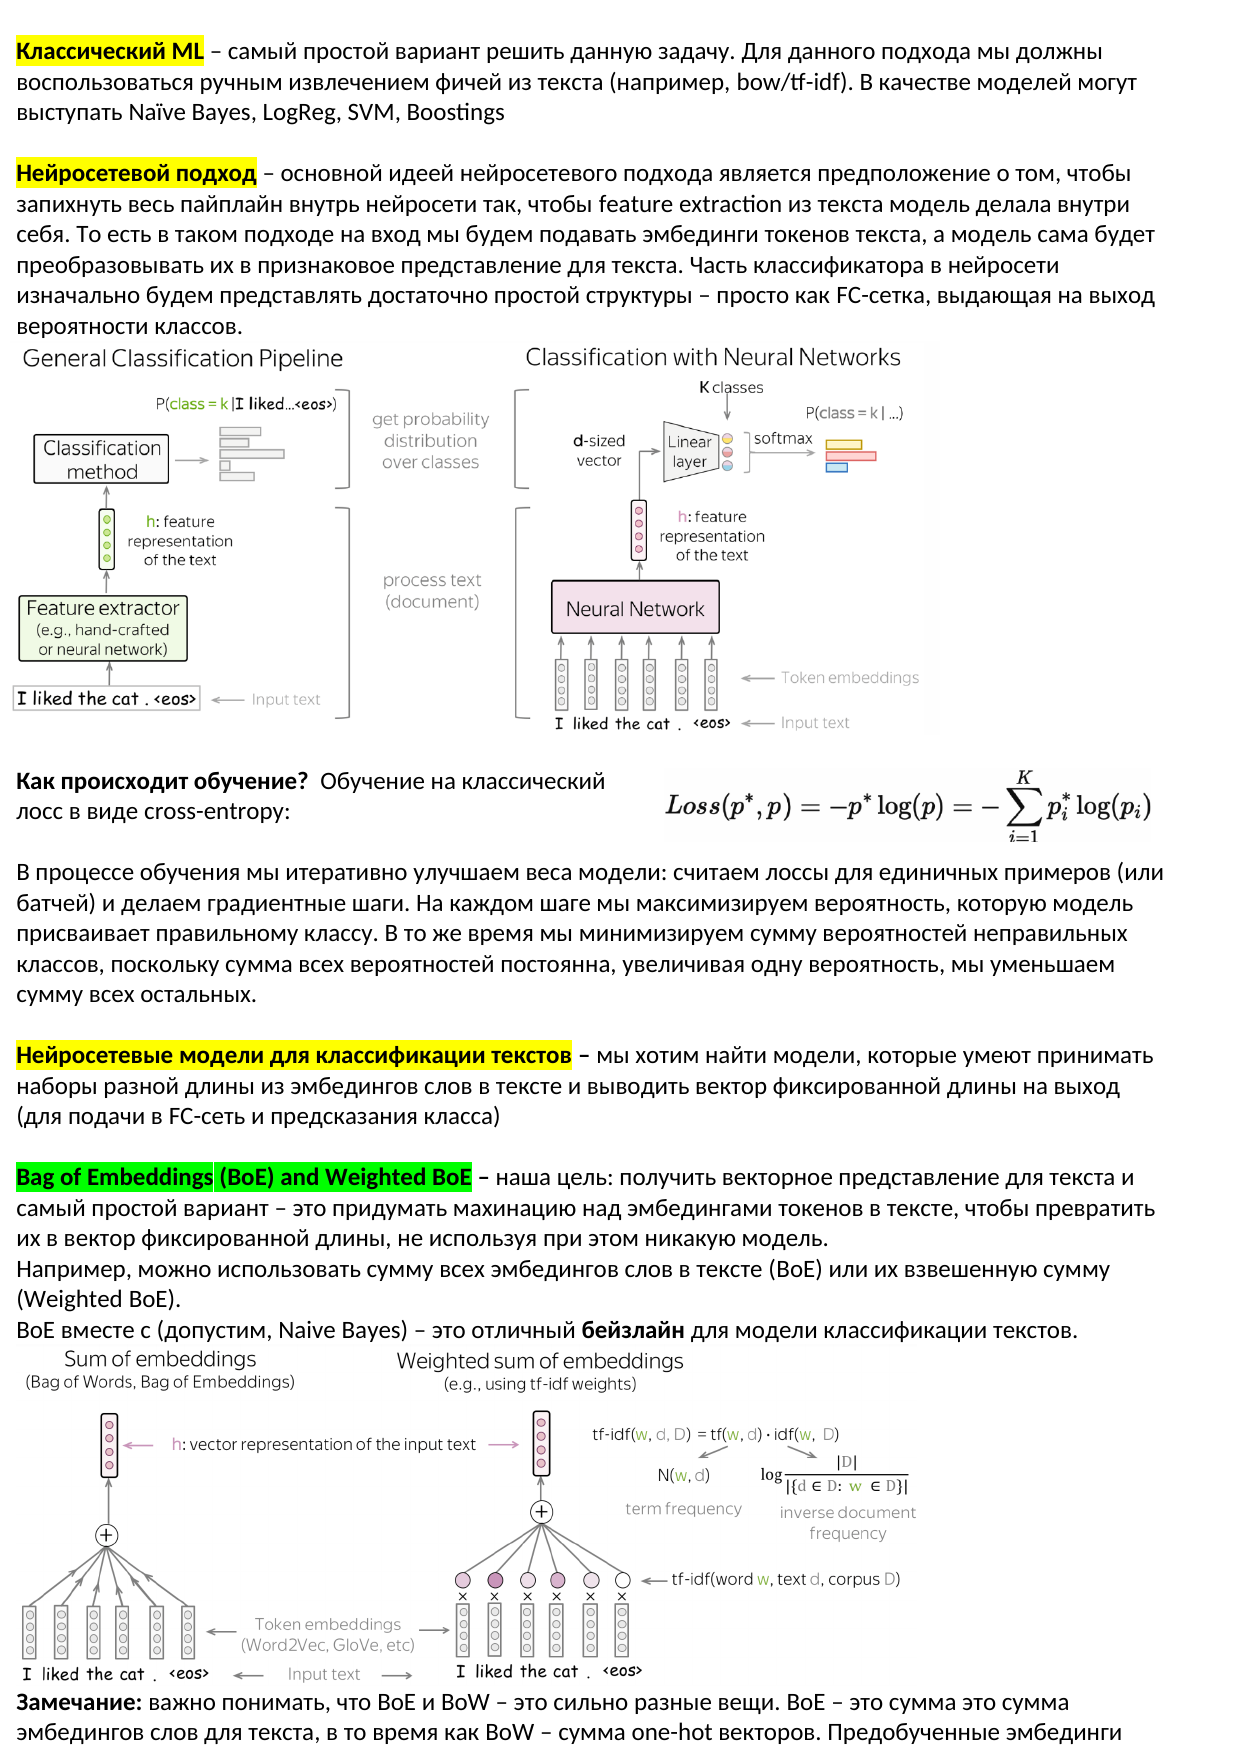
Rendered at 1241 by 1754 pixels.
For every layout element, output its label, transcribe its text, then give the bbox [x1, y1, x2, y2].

text Классический ML – самый простой вариант решить данную задачу. Для данного подхода мы должны воспользоваться ручным извлечением фичей из текста (например, bow/tf-idf). В качестве моделей могут выступать Naïve Bayes, LogReg, SVM, Boostings [16, 35, 1165, 127]
picture [16, 1314, 918, 1656]
picture [10, 341, 940, 735]
text Bag of Embeddings (BoE) and Weighted BoE – наша цель: получить векторное представление для текста и самый простой вариант – это придумать махинацию над эмбедингами токенов в тексте, чтобы превратить их в вектор фиксированной длины, не используя при этом никакую модель. [16, 1131, 1165, 1223]
text Например, можно использовать сумму всех эмбедингов слов в тексте (BoE) или их взвешенную сумму (Weighted BoE). [16, 1223, 1165, 1284]
text Нейросетевой подход – основной идеей нейросетевого подхода является предположение о том, чтобы запихнуть весь пайплайн внутрь нейросети так, чтобы feature extraction из текста модель делала внутри себя. То есть в таком подходе на вход мы будем подавать эмбединги токенов текста, а модель сама будет преобразовывать их в признаковое представление для текста. Часть классификатора в нейросети изначально будем представлять достаточно простой структуры – просто как FC-сетка, выдающая на выход вероятности классов. [16, 157, 1165, 340]
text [16, 1314, 1165, 1716]
list Нейросетевые модели для классификации текстов – мы хотим найти модели, которые умеют принимать наборы разной длины из эмбедингов слов в тексте и выводить вектор фиксированной длины на выход (для подачи в FC-сеть и предсказания класса) [16, 1009, 1165, 1101]
text BoE вместе с (допустим, Naive Bayes) – это отличный бейзлайн для модели классификации текстов. [16, 1284, 1165, 1314]
